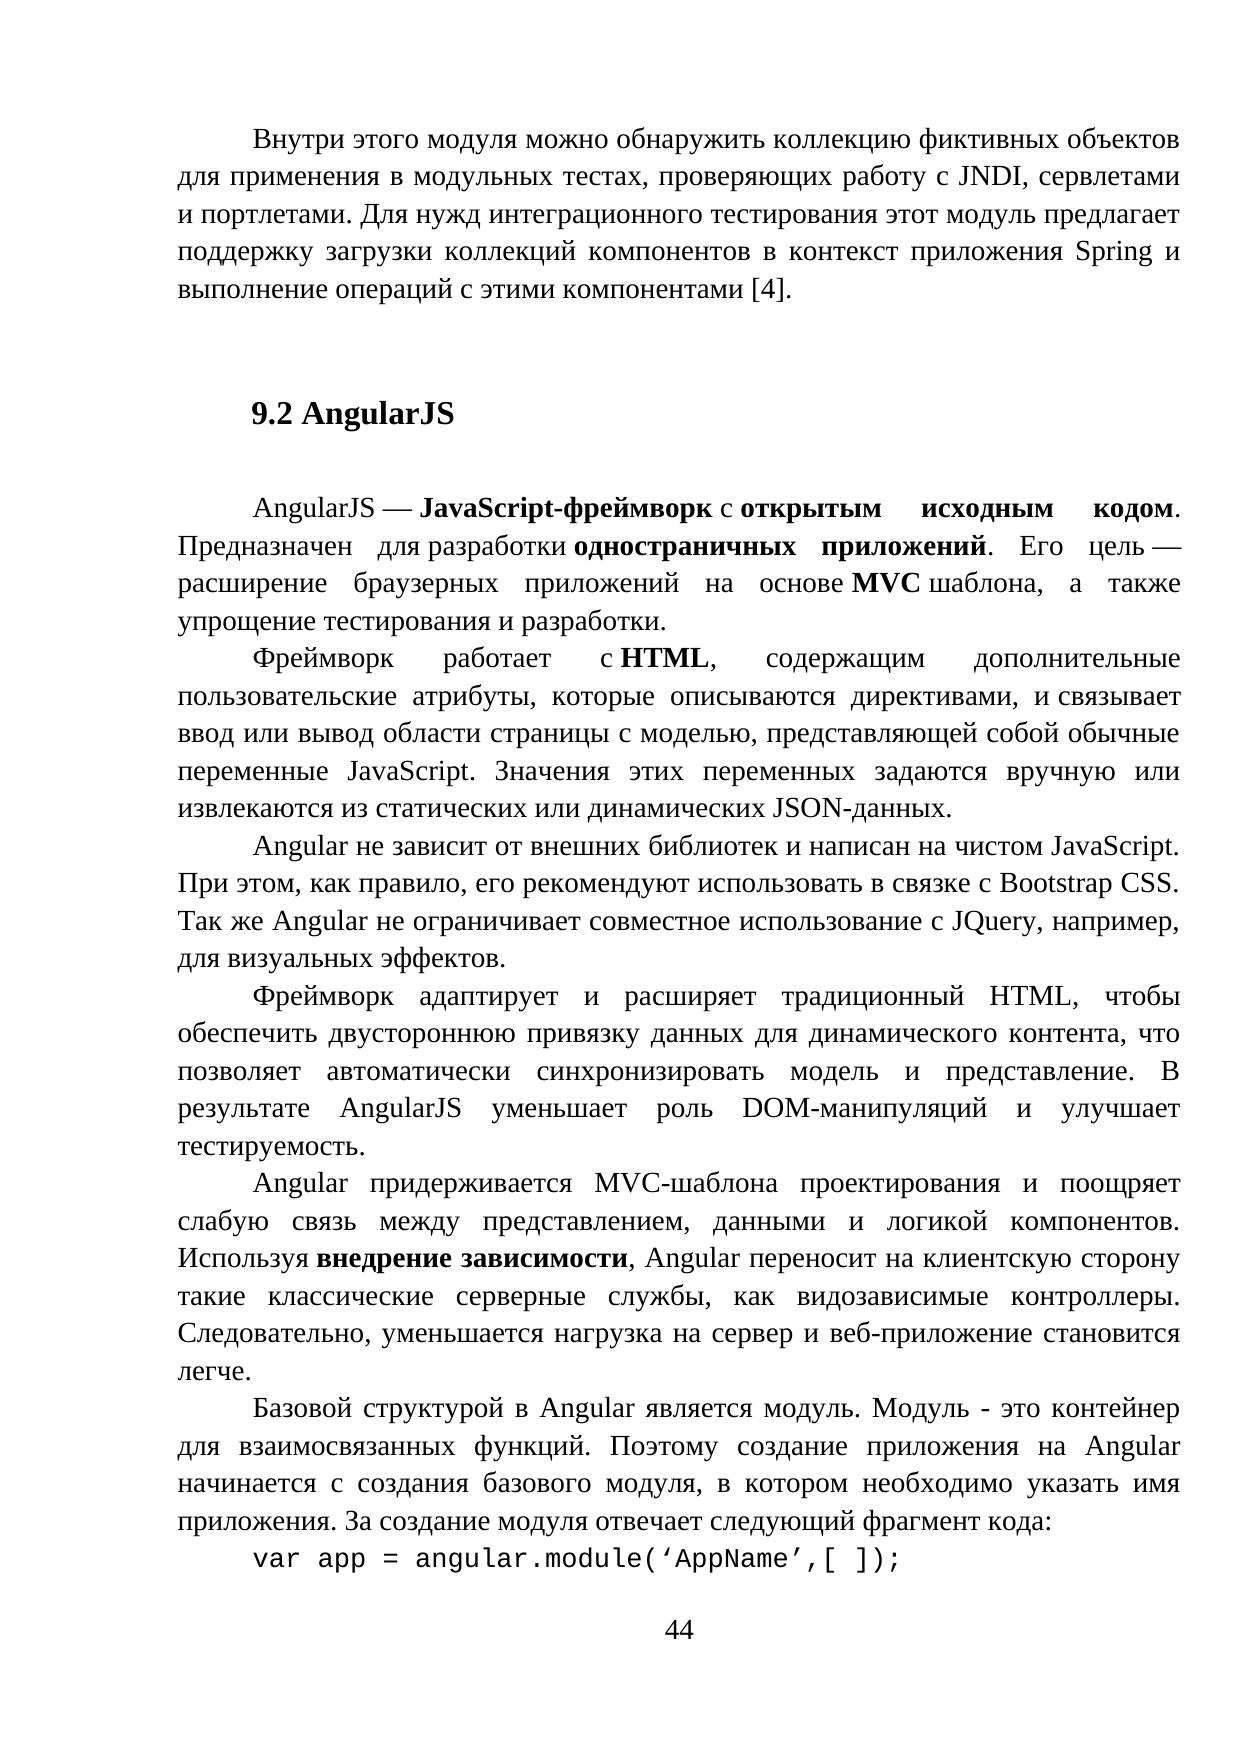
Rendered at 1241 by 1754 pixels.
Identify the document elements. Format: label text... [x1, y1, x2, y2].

subtitle 9.2 AngularJS [177, 393, 1181, 470]
text Внутри этого модуля можно обнаружить коллекцию фиктивных объектов для применения в модульных тестах, проверяющих работу с JNDI, сервлетами и портлетами. Для нужд интеграционного тестирования этот модуль предлагает поддержку загрузки коллекций компонентов в контекст приложения Spring и выполнение операций с этими компонентами [4]. [177, 118, 1181, 306]
text Фреймворк работает с HTML, содержащим дополнительные пользовательские атрибуты, которые описываются директивами, и связывает ввод или вывод области страницы с моделью, представляющей собой обычные переменные JavaScript. Значения этих переменных задаются вручную или извлекаются из статических или динамических JSON-данных. [177, 637, 1181, 825]
text Фреймворк адаптирует и расширяет традиционный HTML, чтобы обеспечить двустороннюю привязку данных для динамического контента, что позволяет автоматически синхронизировать модель и представление. В результате AngularJS уменьшает роль DOM-манипуляций и улучшает тестируемость. [177, 975, 1181, 1162]
text Angular придерживается MVC-шаблона проектирования и поощряет слабую связь между представлением, данными и логикой компонентов. Используя внедрение зависимости, Angular переносит на клиентскую сторону такие классические серверные службы, как видозависимые контроллеры. Следовательно, уменьшается нагрузка на сервер и веб-приложение становится легче. [177, 1162, 1181, 1387]
text AngularJS — JavaScript-фреймворк с открытым исходным кодом. Предназначен для разработки одностраничных приложений. Его цель — расширение браузерных приложений на основе MVC шаблона, а также упрощение тестирования и разработки. [177, 487, 1181, 637]
text Angular не зависит от внешних библиотек и написан на чистом JavaScript. При этом, как правило, его рекомендуют использовать в связке с Bootstrap CSS. Так же Angular не ограничивает совместное использование с JQuery, например, для визуальных эффектов. [177, 825, 1181, 975]
text Базовой структурой в Angular является модуль. Модуль - это контейнер для взаимосвязанных функций. Поэтому создание приложения на Angular начинается с создания базового модуля, в котором необходимо указать имя приложения. За создание модуля отвечает следующий фрагмент кода: [177, 1387, 1181, 1537]
text var app = angular.module(‘AppName’,[ ]); [177, 1537, 1181, 1575]
